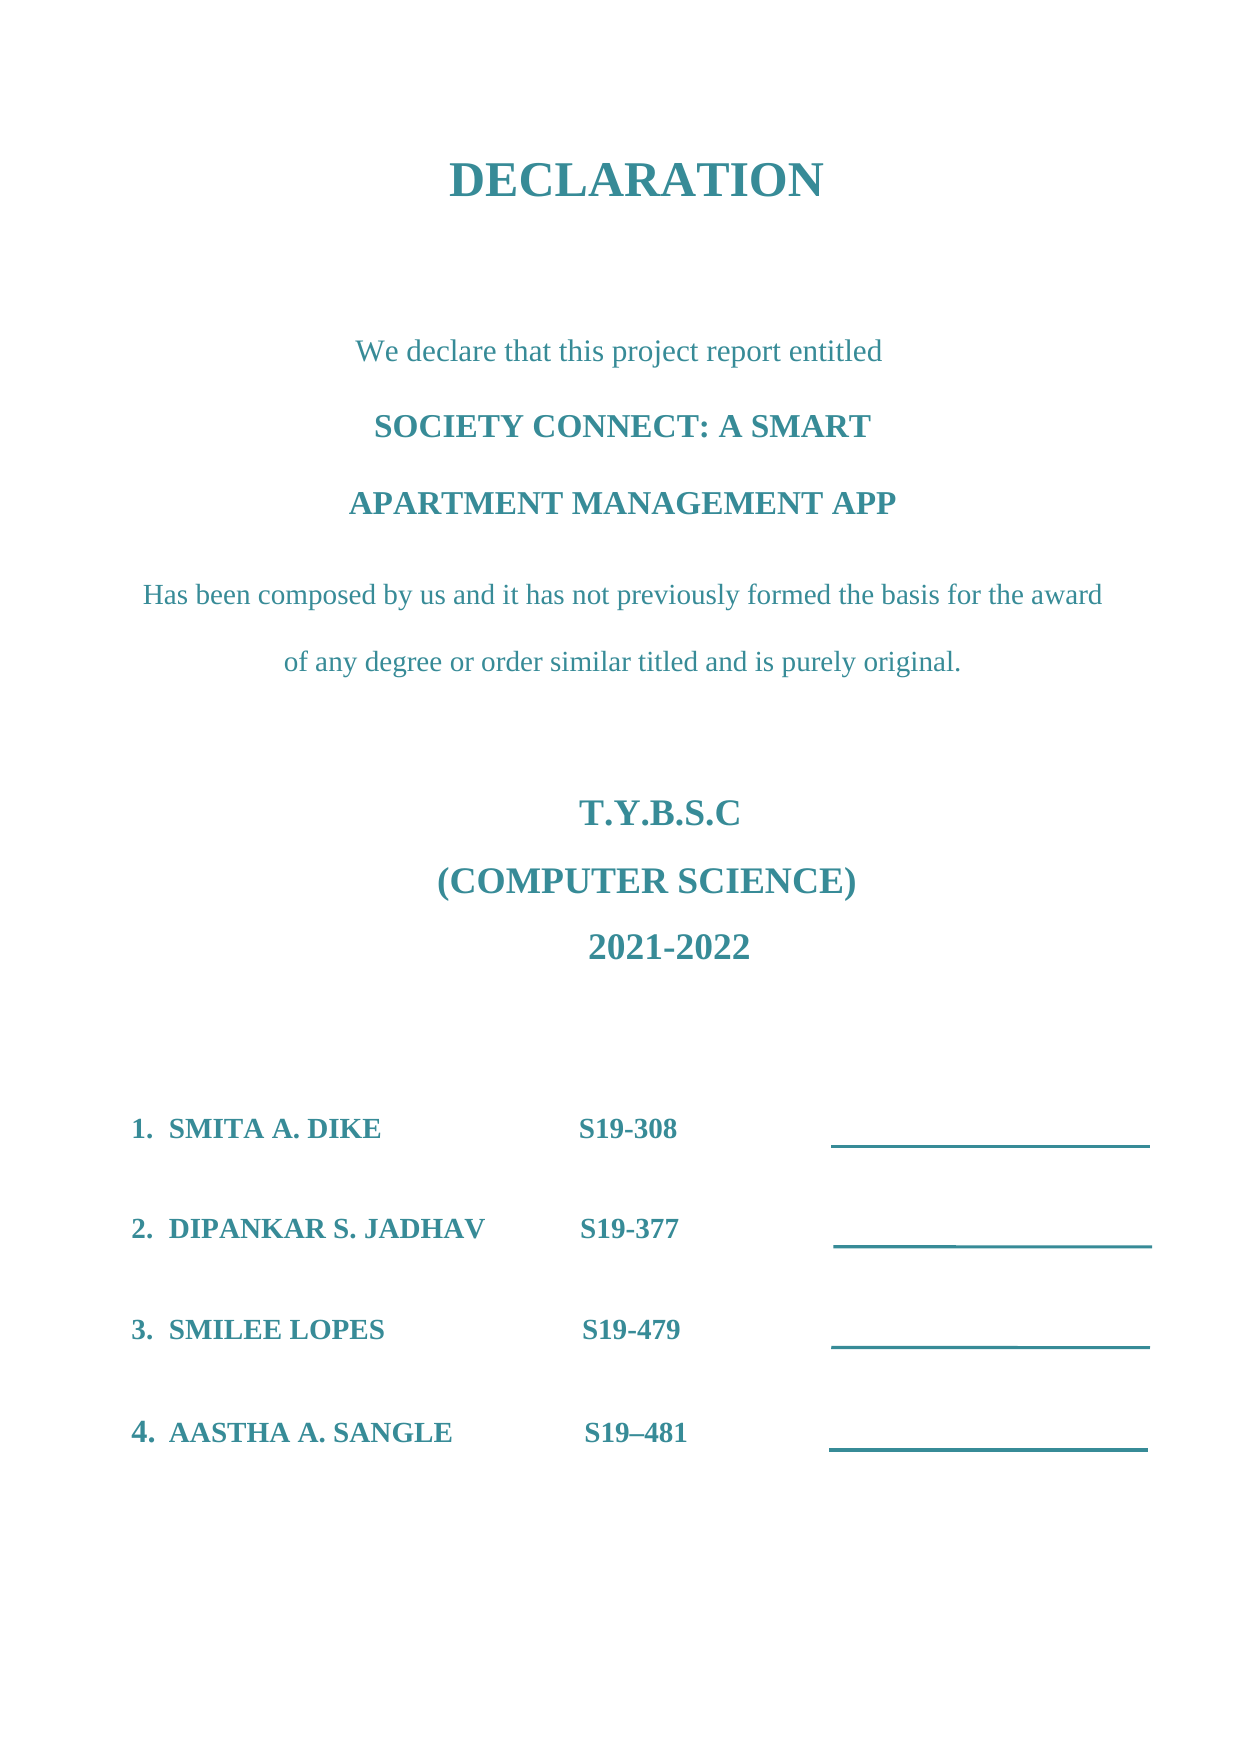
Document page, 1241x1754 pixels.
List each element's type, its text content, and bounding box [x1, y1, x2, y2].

text Has been composed by us and it has not previously formed the basis for the award of any degree or order similar titled and is purely original. [135, 577, 1110, 677]
list SMITA A. DIKE S19-308 [131, 1111, 1128, 1144]
list SMILEE LOPES S19-479 [131, 1312, 1128, 1346]
text (COMPUTER SCIENCE) [112, 858, 928, 902]
text We declare that this project report entitled SOCIETY CONNECT: A SMART APARTMENT MANAGEMENT APP [340, 332, 898, 522]
text T.Y.B.S.C [112, 790, 763, 833]
list DIPANKAR S. JADHAV S19-377 [131, 1211, 1128, 1245]
list AASTHA A. SANGLE S19–481 [131, 1413, 1128, 1450]
text 2021-2022 [262, 925, 964, 968]
text DECLARATION [112, 150, 964, 207]
